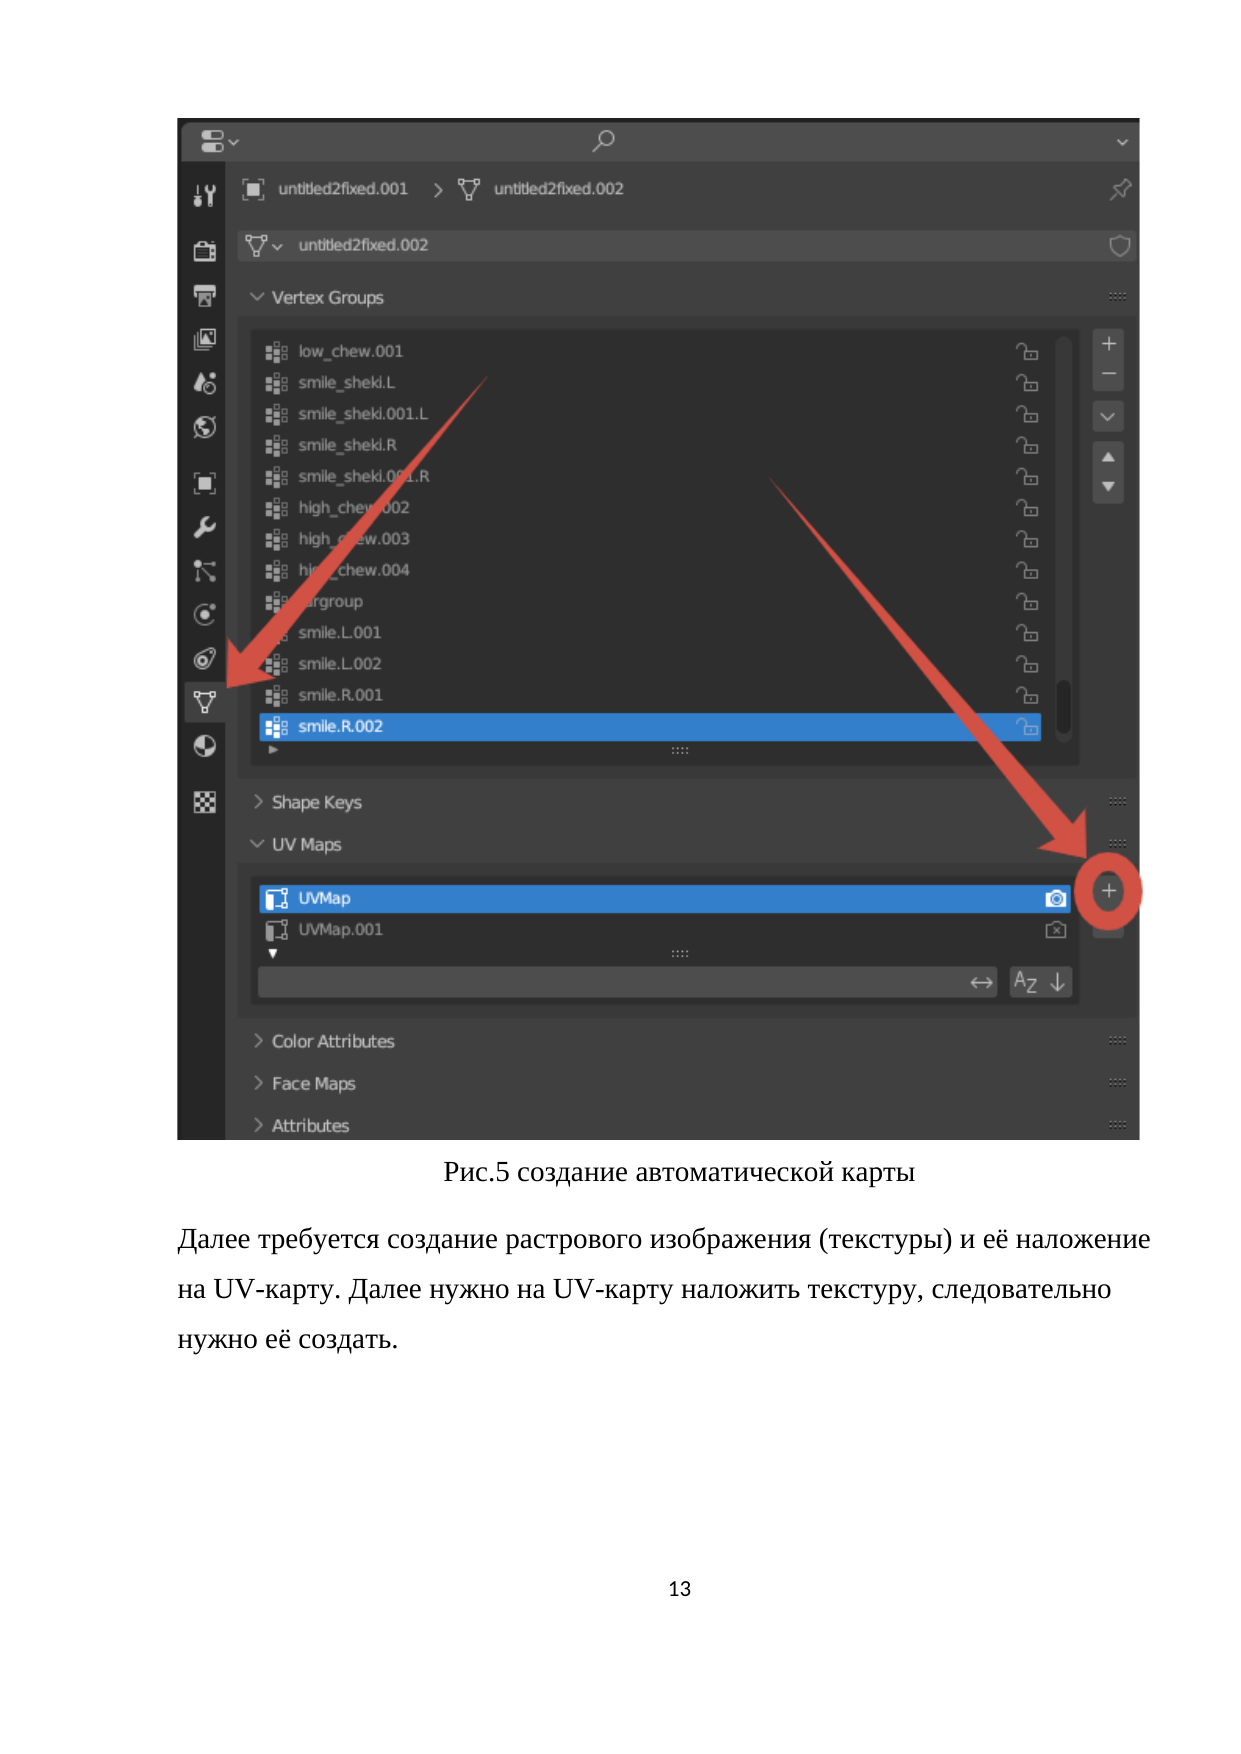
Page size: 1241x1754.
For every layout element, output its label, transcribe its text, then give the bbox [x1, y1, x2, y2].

text Далее требуется создание растрового изображения (текстуры) и её наложение на UV-карту. Далее нужно на UV-карту наложить текстуру, следовательно нужно её создать. [177, 1221, 1181, 1355]
picture [177, 118, 1143, 1140]
text Рис.5 создание автоматической карты [177, 1154, 1181, 1187]
